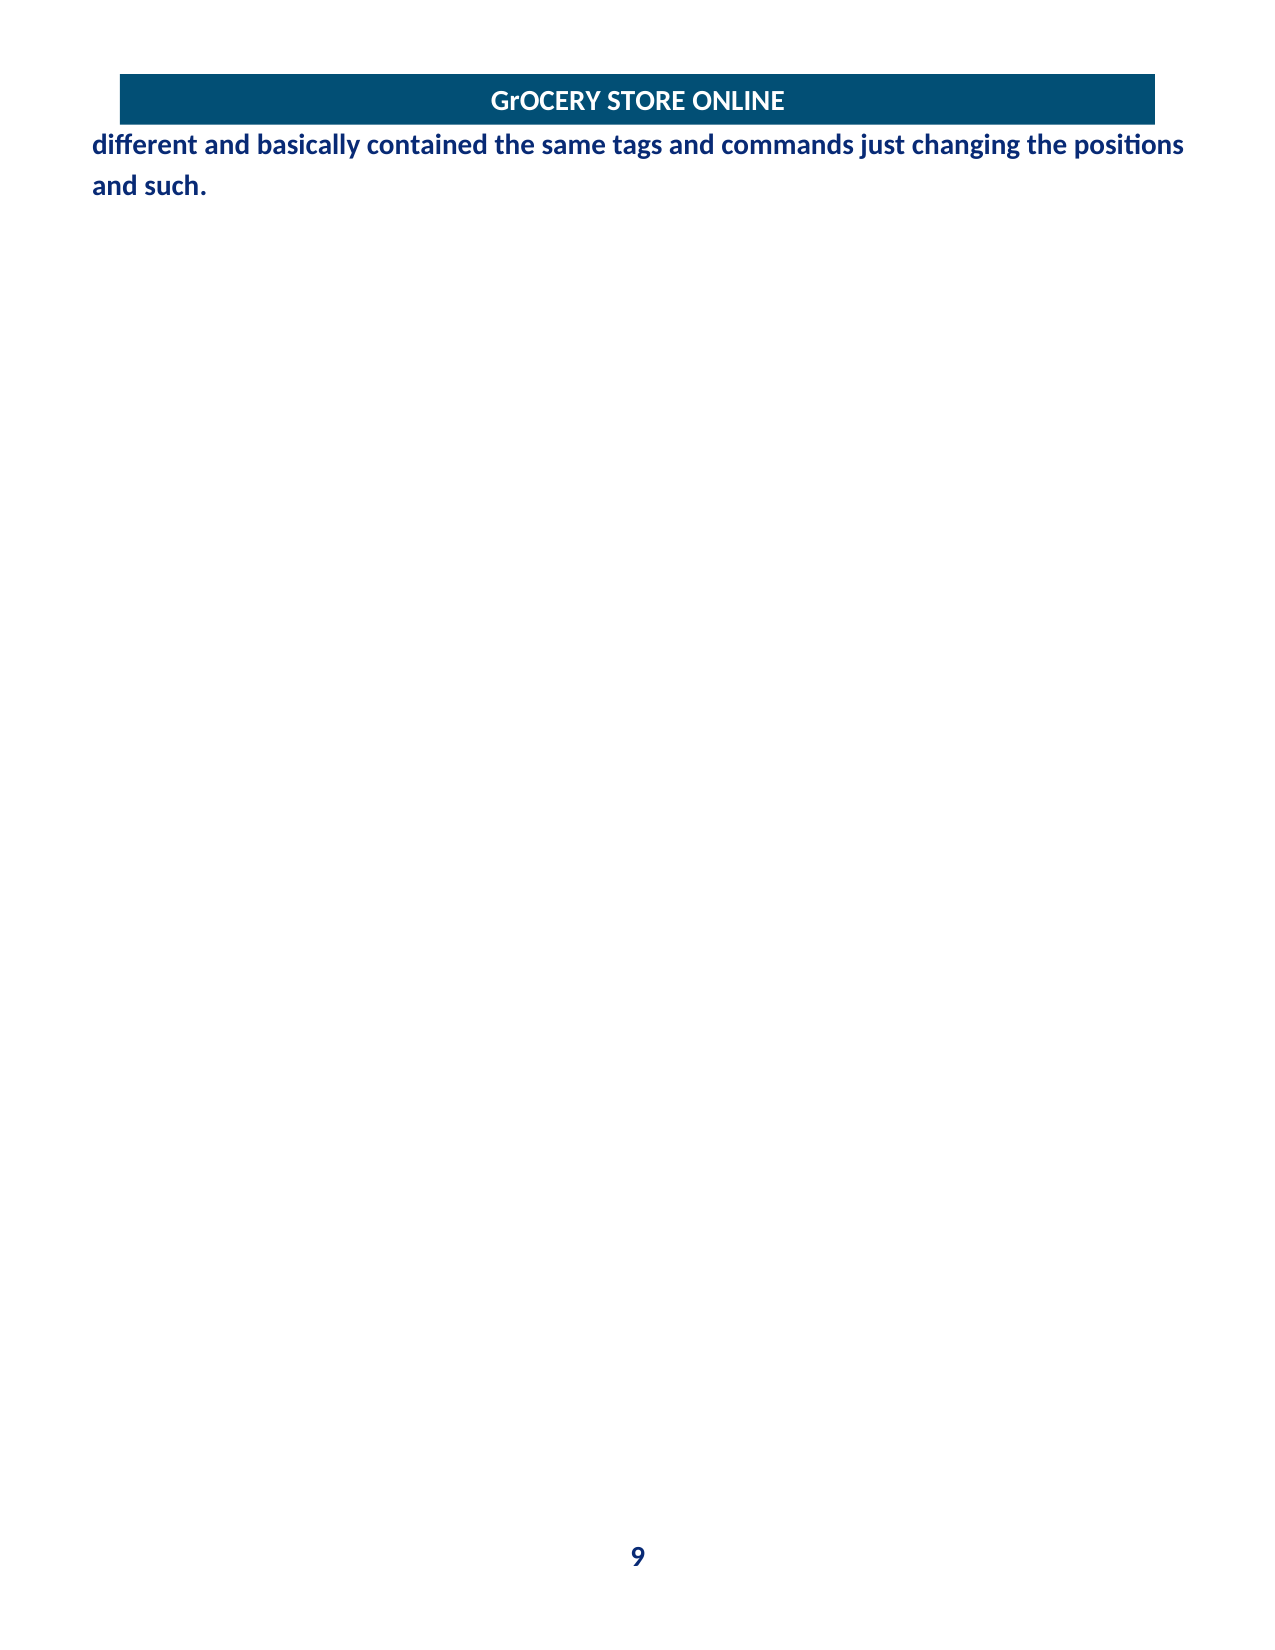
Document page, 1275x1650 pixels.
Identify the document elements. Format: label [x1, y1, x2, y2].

table_header [92, 75, 1166, 1491]
